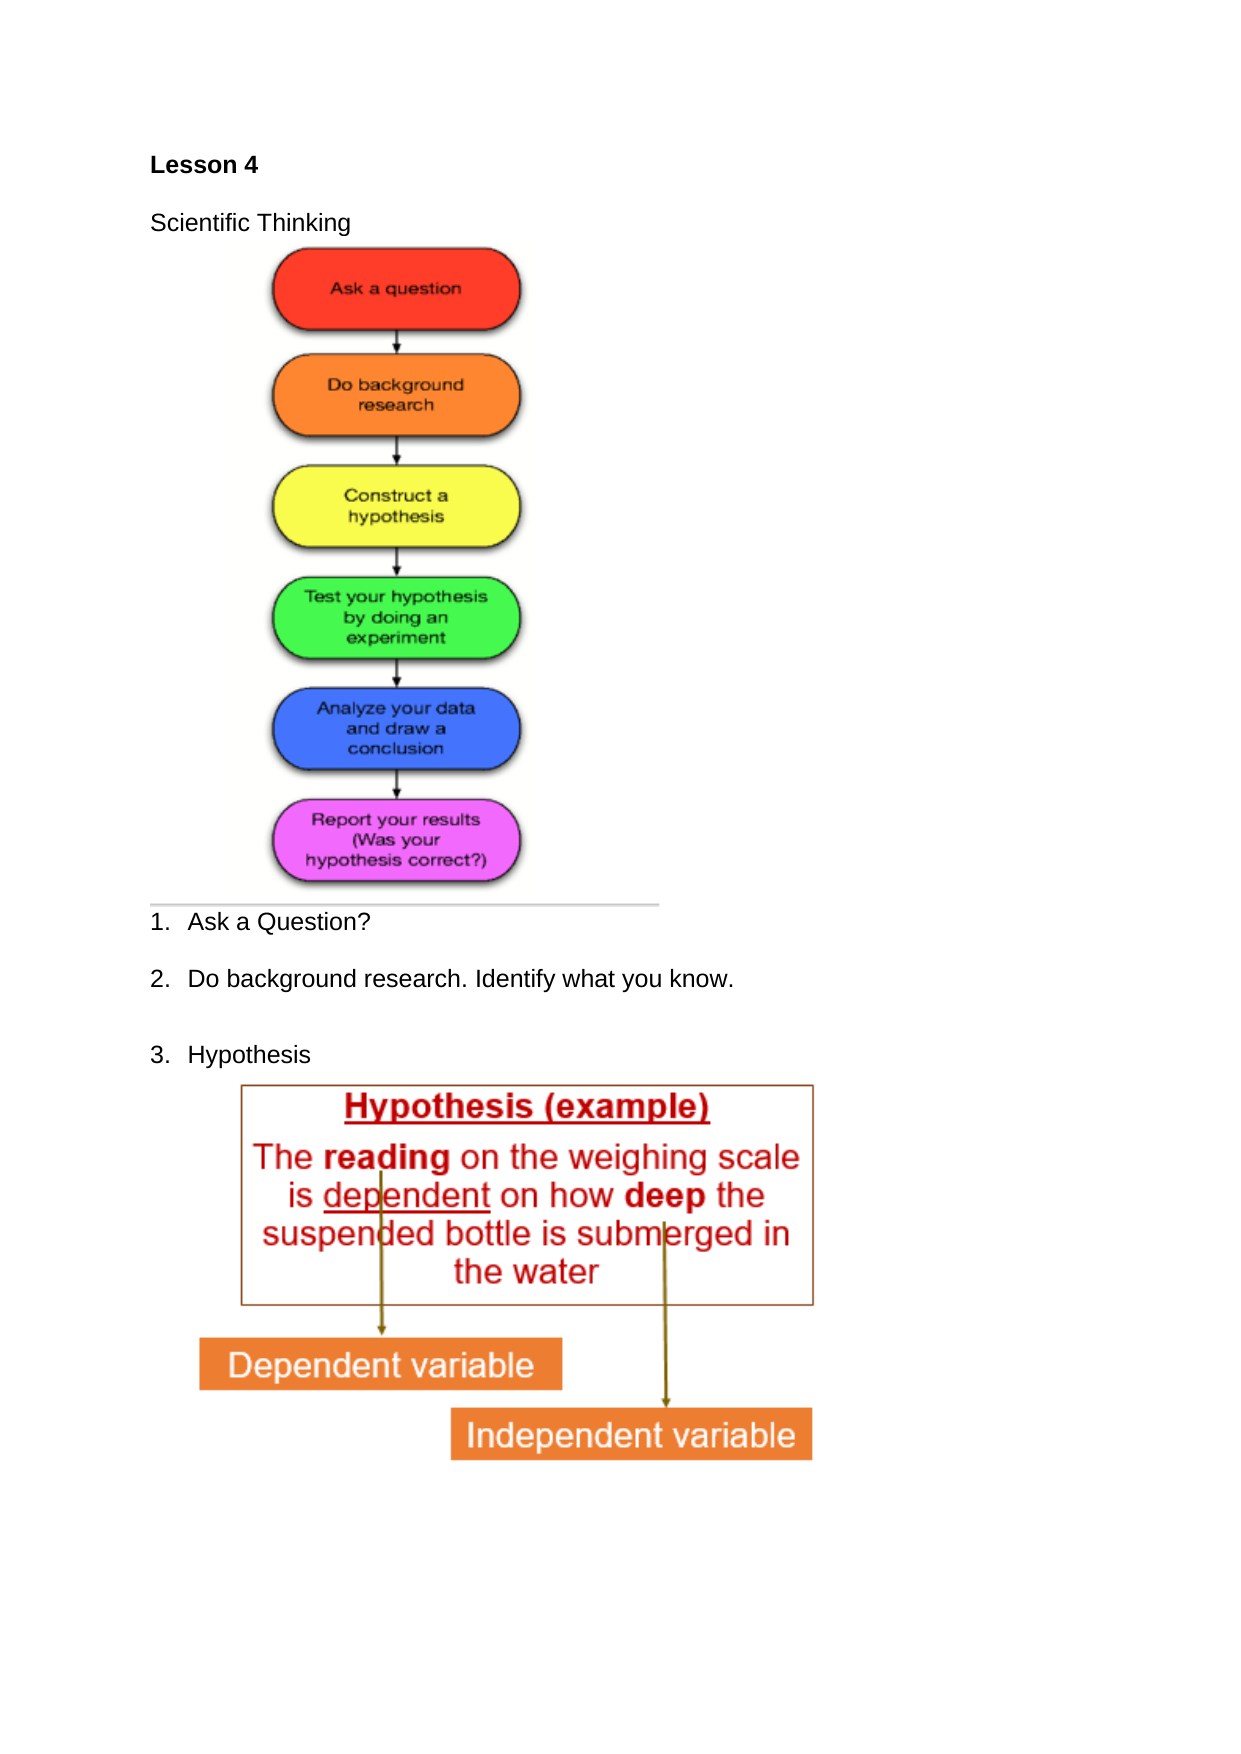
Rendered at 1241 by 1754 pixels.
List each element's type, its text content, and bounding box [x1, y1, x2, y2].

list Ask a Question? [150, 907, 1090, 935]
picture [187, 1069, 838, 1470]
text Scientific Thinking [150, 207, 1090, 236]
list Do background research. Identify what you know. [150, 964, 1090, 993]
text Lesson 4 [150, 150, 1090, 179]
picture [150, 236, 660, 907]
list Hypothesis [150, 1041, 1090, 1069]
